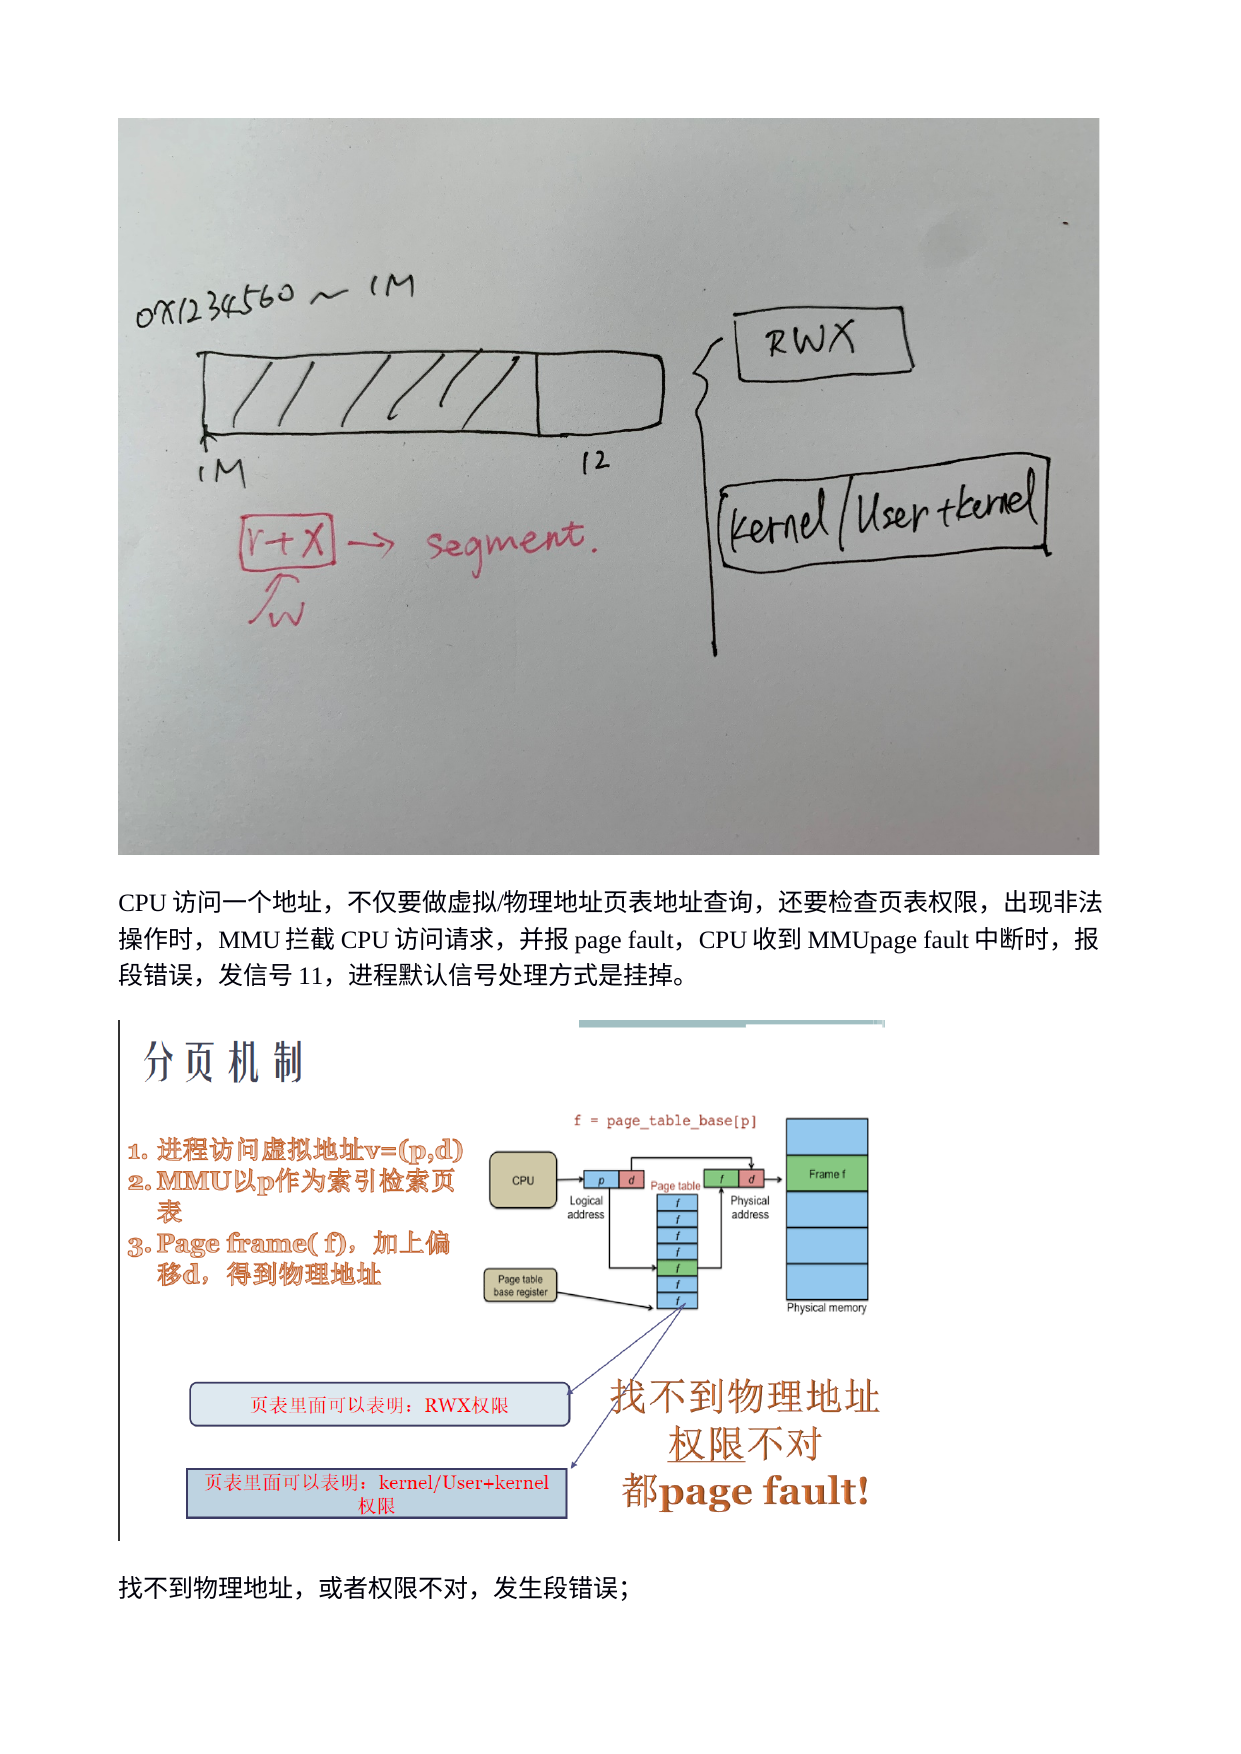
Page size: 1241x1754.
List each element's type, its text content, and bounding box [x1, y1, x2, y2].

picture [118, 1020, 885, 1541]
text CPU访问一个地址，不仅要做虚拟/物理地址页表地址查询，还要检查页表权限，出现非法操作时，MMU拦截CPU访问请求，并报page fault，CPU收到MMUpage fault中断时，报段错误，发信号11，进程默认信号处理方式是挂掉。 [118, 883, 1122, 992]
text 找不到物理地址，或者权限不对，发生段错误； [118, 1569, 1122, 1605]
picture [118, 118, 1100, 855]
